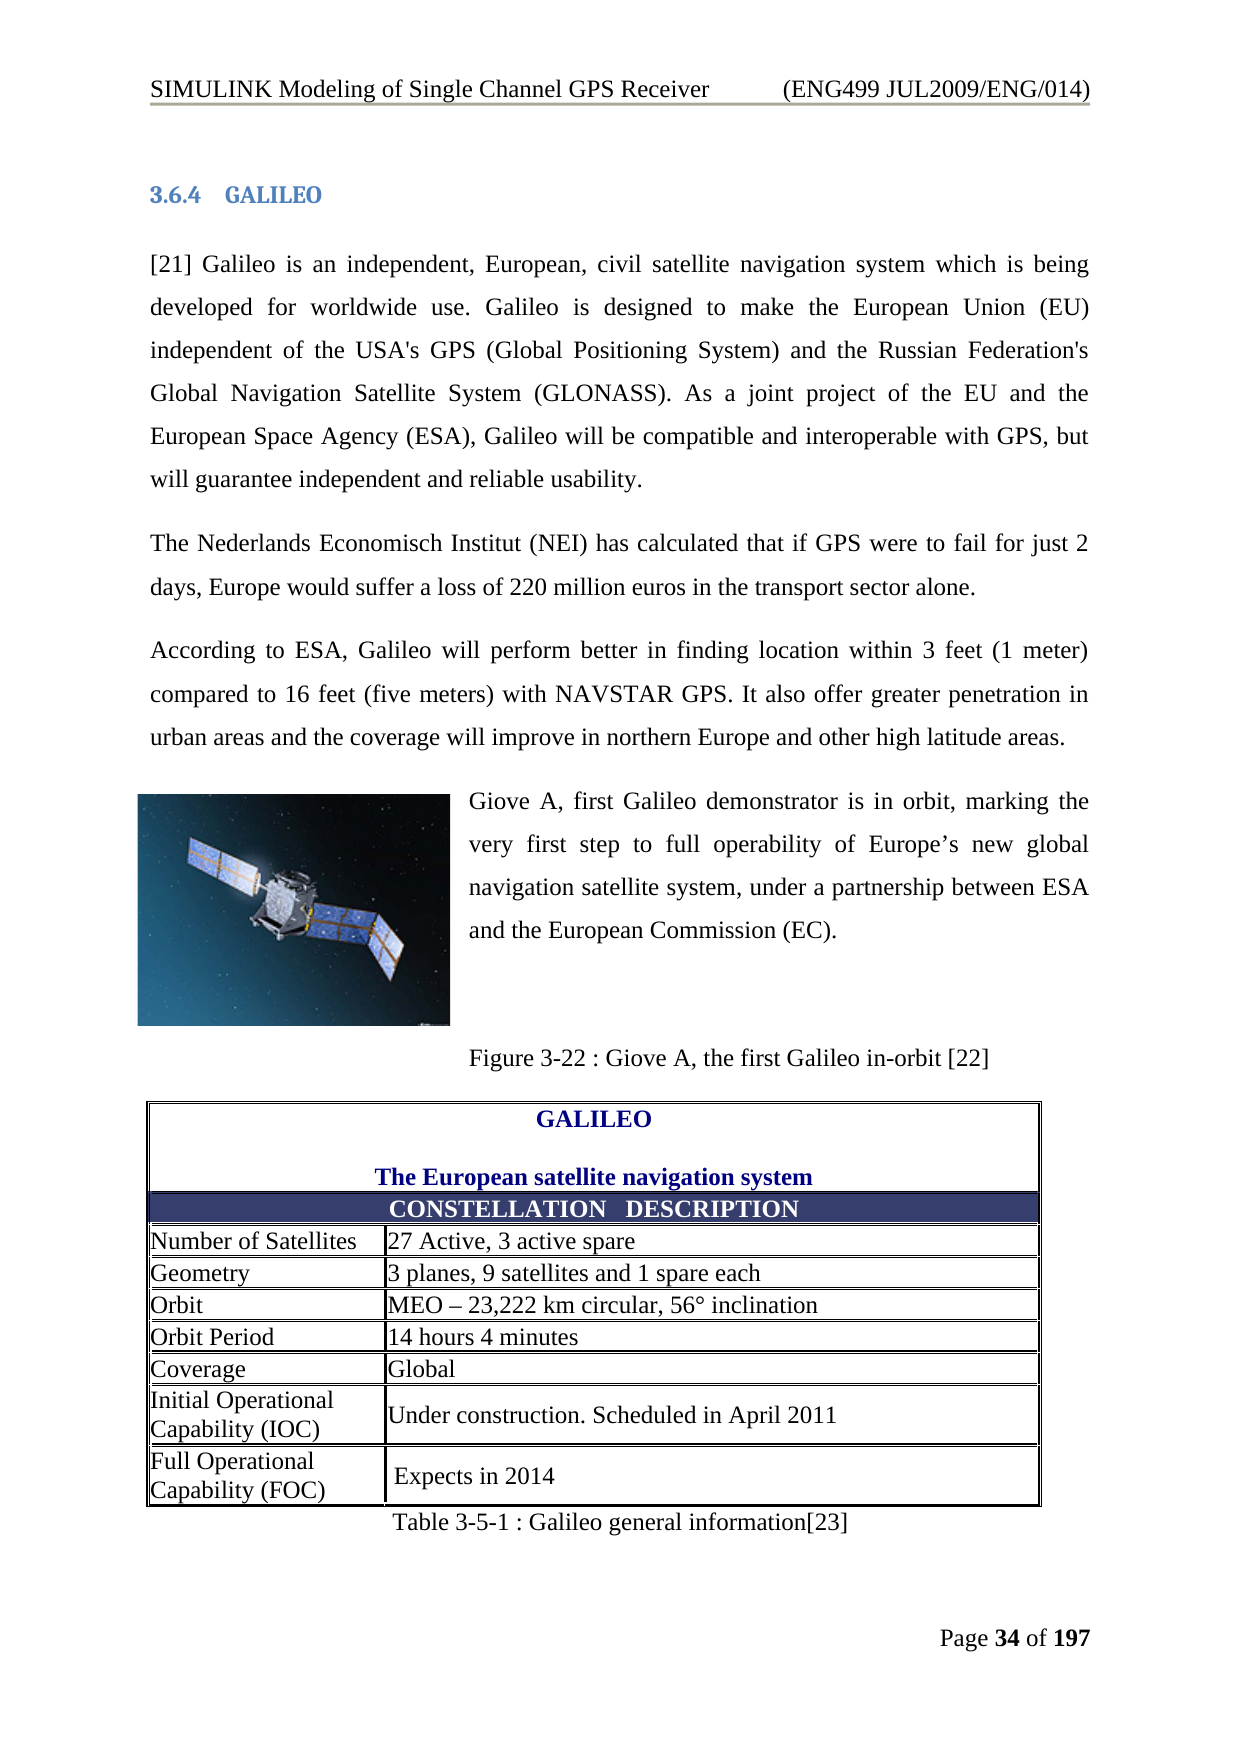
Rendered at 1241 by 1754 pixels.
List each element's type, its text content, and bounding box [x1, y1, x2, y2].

text The Nederlands Economisch Institut (NEI) has calculated that if GPS were to fail for just 2 days, Europe would suffer a loss of 220 million euros in the transport sector alone. [150, 528, 1090, 600]
table_cell Global [387, 1350, 1039, 1382]
table_cell MEO – 23,222 km circular, 56° inclination [387, 1286, 1039, 1318]
text Giove A, first Galileo demonstrator is in orbit, marking the very first step to full operability of Europe’s new global navigation satellite system, under a partnership between ESA and the European Commission (EC). [150, 786, 1090, 944]
table_cell CONSTELLATION DESCRIPTION [148, 1191, 1040, 1222]
table_cell Number of Satellites [150, 1223, 384, 1254]
table_cell Orbit [150, 1286, 384, 1318]
subtitle GALILEO [150, 181, 1090, 209]
table_cell 14 hours 4 minutes [387, 1319, 1039, 1350]
text [21] Galileo is an independent, European, civil satellite navigation system which is being developed for worldwide use. Galileo is designed to make the European Union (EU) independent of the USA's GPS (Global Positioning System) and the Russian Federation's Global Navigation Satellite System (GLONASS). As a joint project of the EU and the European Space Agency (ESA), Galileo will be compatible and interoperable with GPS, but will guarantee independent and reliable usability. [150, 249, 1090, 493]
table_cell 27 Active, 3 active spare [387, 1223, 1039, 1254]
table_cell Geometry [150, 1255, 384, 1286]
table_cell Under construction. Scheduled in April 2011 [387, 1383, 1039, 1443]
picture [137, 794, 451, 1026]
text According to ESA, Galileo will perform better in finding location within 3 feet (1 meter) compared to 16 feet (five meters) with NAVSTAR GPS. It also offer greater penetration in urban areas and the coverage will improve in northern Europe and other high latitude areas. [150, 636, 1090, 751]
table_header GALILEO The European satellite navigation system [150, 1104, 1038, 1191]
table_cell Initial Operational Capability (IOC) [150, 1383, 384, 1443]
table_cell Expects in 2014 [385, 1443, 1039, 1504]
table_cell Orbit Period [150, 1319, 384, 1350]
table_cell Full Operational Capability (FOC) [150, 1443, 385, 1504]
table_cell Coverage [150, 1350, 384, 1382]
table_cell 3 planes, 9 satellites and 1 spare each [387, 1255, 1039, 1286]
text Table 3-5-1 : Galileo general information[23] [150, 1507, 1090, 1536]
text Figure 3-22 : Giove A, the first Galileo in-orbit [22] [150, 1043, 1090, 1072]
